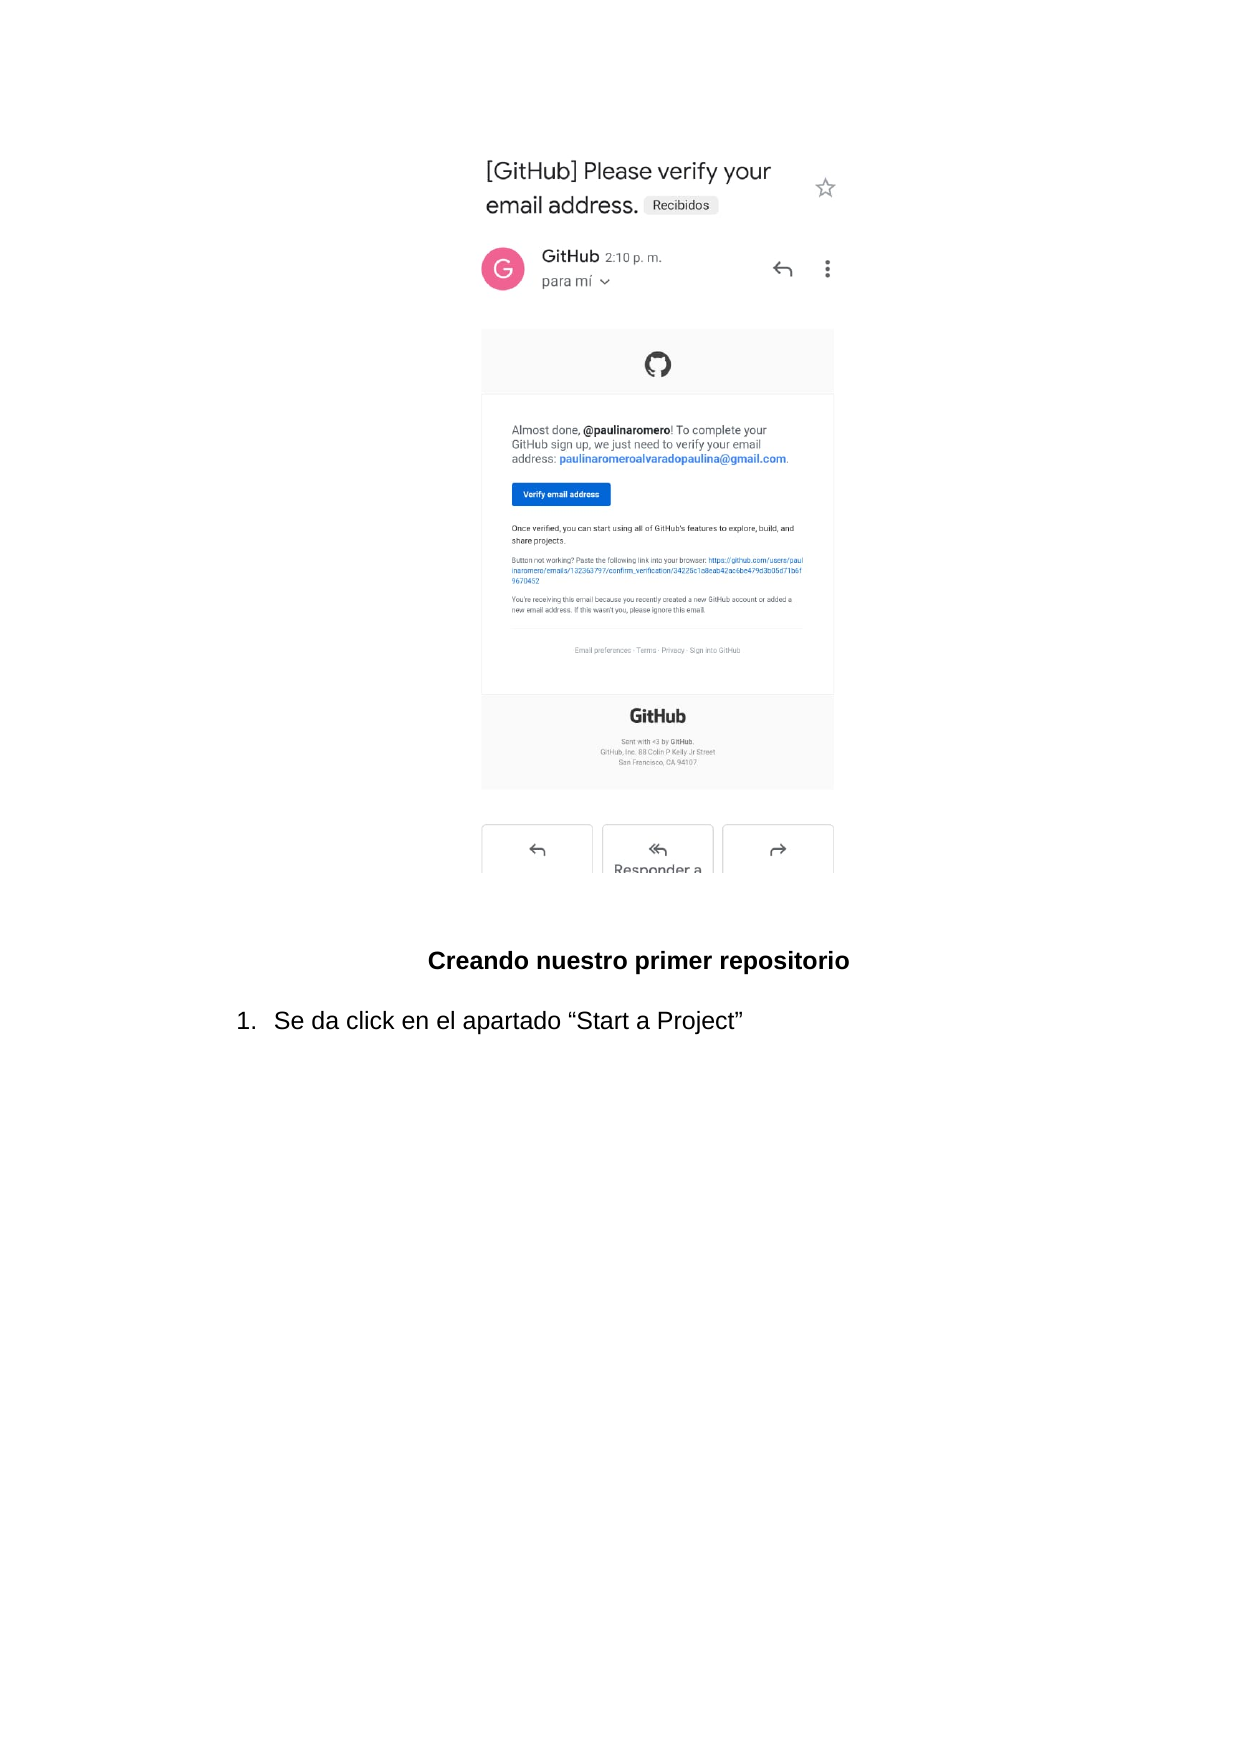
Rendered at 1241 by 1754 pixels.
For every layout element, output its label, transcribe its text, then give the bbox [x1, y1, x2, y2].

text Creando nuestro primer repositorio [215, 946, 1063, 975]
list Se da click en el apartado “Start a Project” [236, 1006, 1063, 1034]
picture [464, 147, 851, 873]
